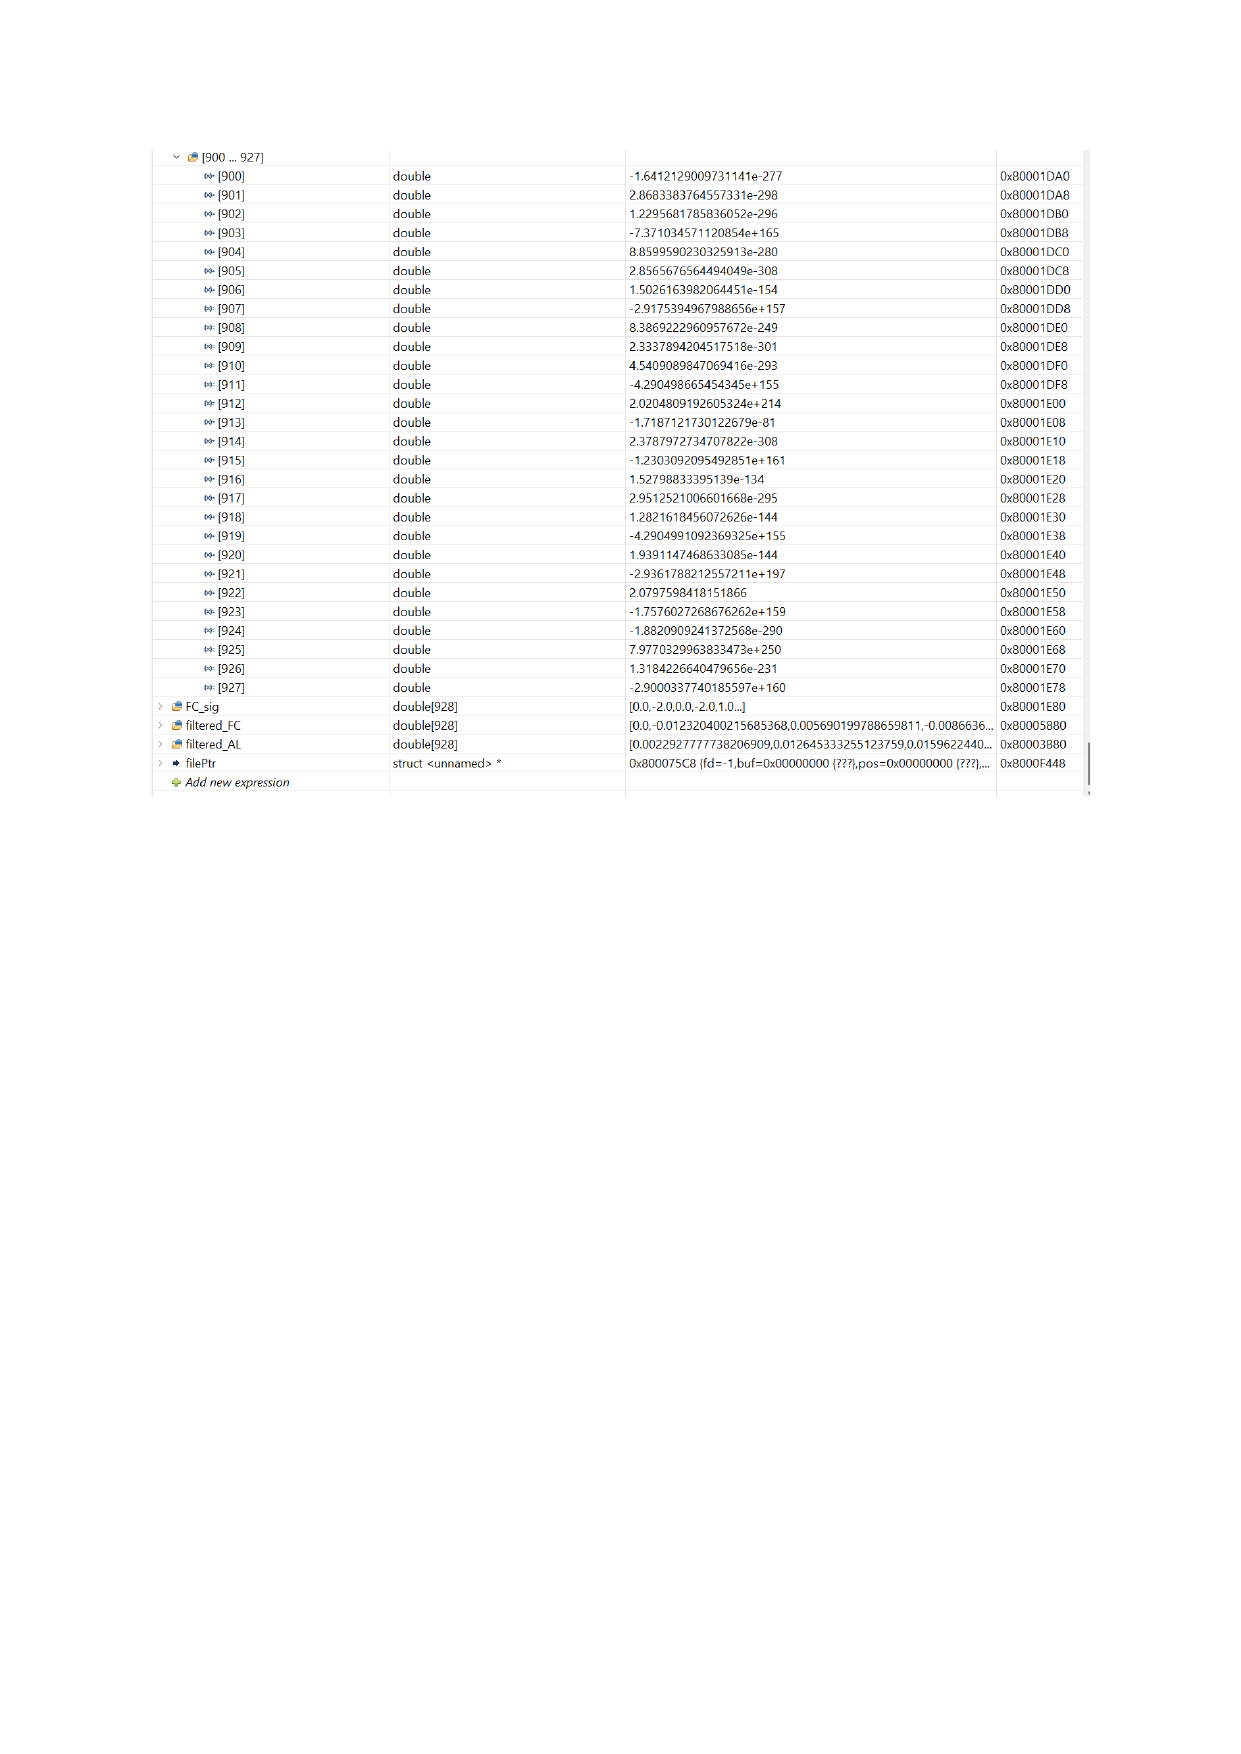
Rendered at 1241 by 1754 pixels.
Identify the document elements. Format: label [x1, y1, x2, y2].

picture [150, 150, 1091, 797]
